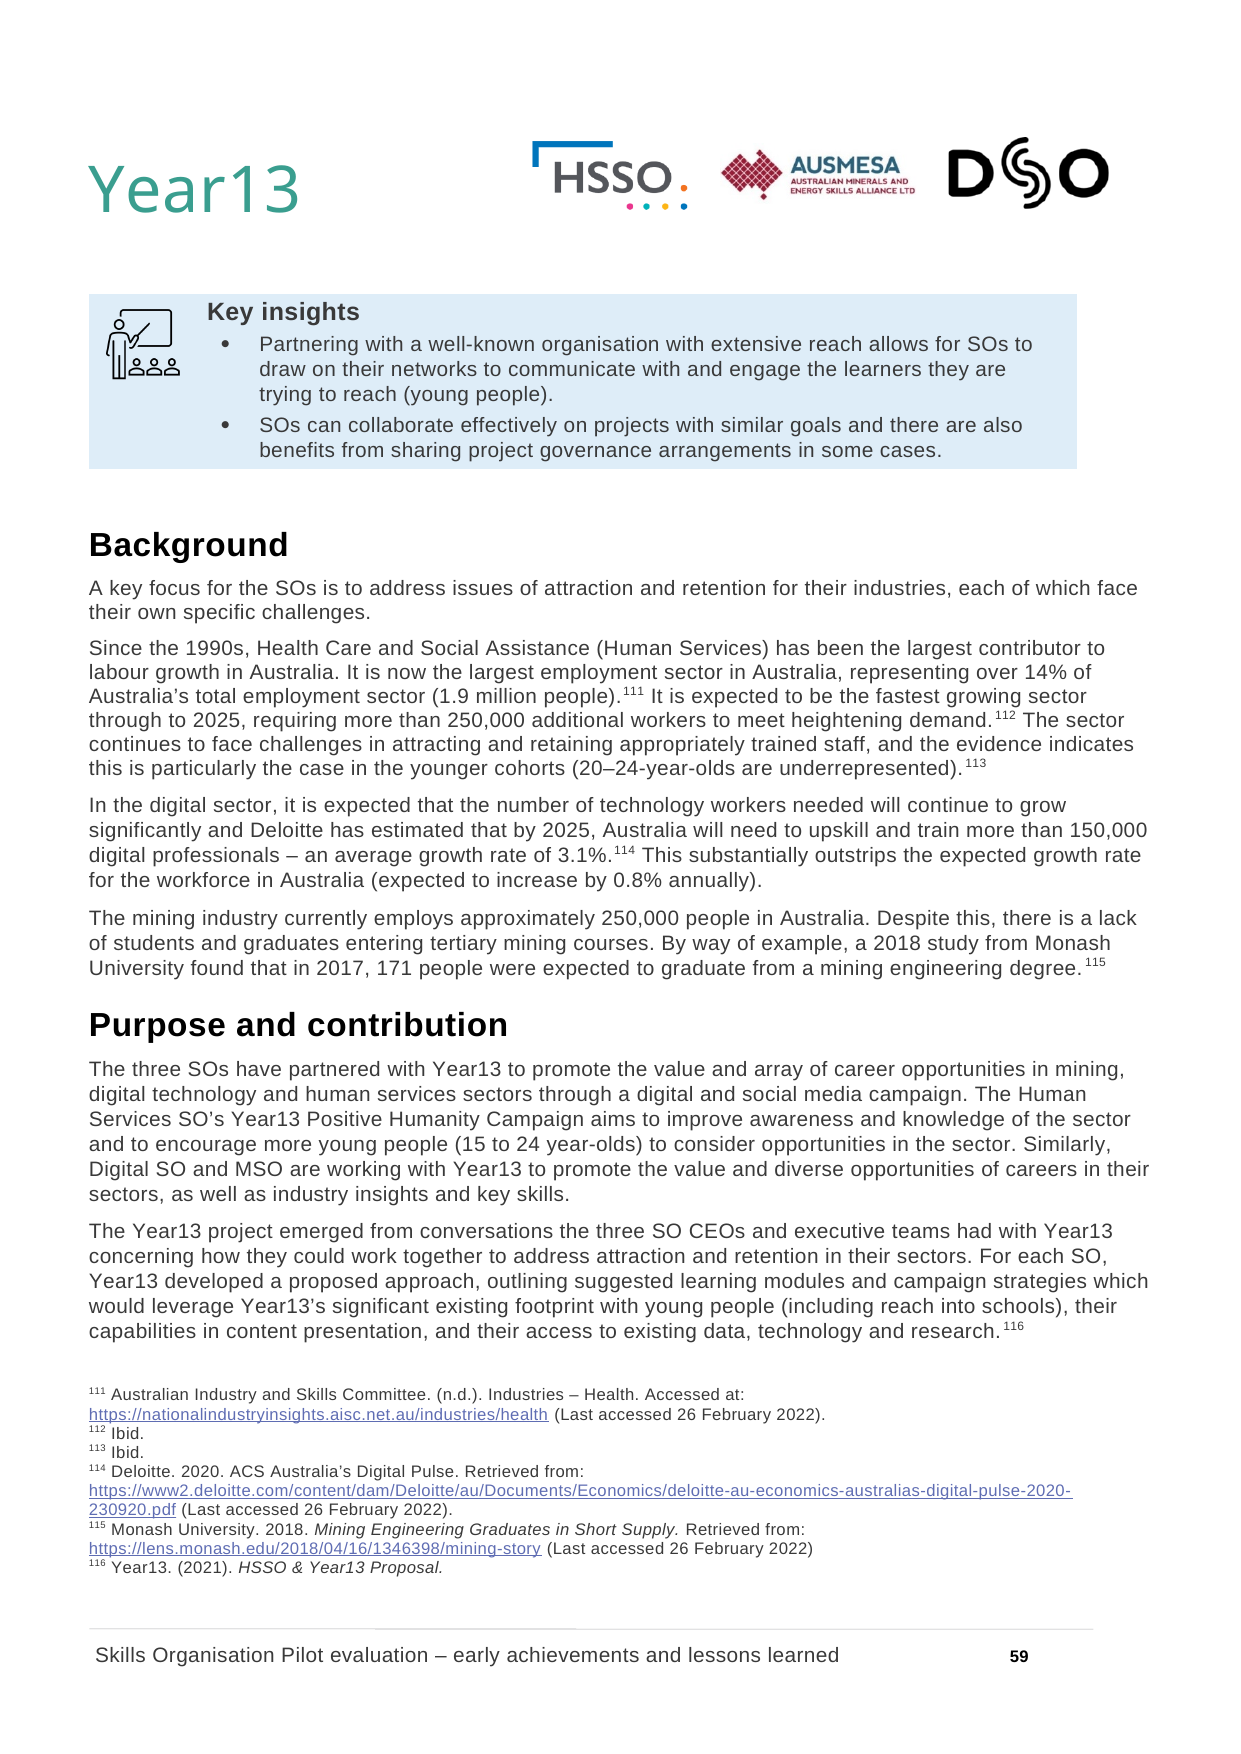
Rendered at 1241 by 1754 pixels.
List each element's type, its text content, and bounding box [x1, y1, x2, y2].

subtitle Background [89, 525, 1152, 563]
picture [720, 143, 917, 204]
picture [948, 137, 1115, 209]
picture [527, 136, 694, 217]
text A key focus for the SOs is to address issues of attraction and retention for their industries, each of which face their own specific challenges. [89, 576, 1152, 624]
text The three SOs have partnered with Year13 to promote the value and array of career opportunities in mining, digital technology and human services sectors through a digital and social media campaign. The Human Services SO’s Year13 Positive Humanity Campaign aims to improve awareness and knowledge of the sector and to encourage more young people (15 to 24 year-olds) to consider opportunities in the sector. Similarly, Digital SO and MSO are working with Year13 to promote the value and diverse opportunities of careers in their sectors, as well as industry insights and key skills. [89, 1056, 1152, 1206]
text In the digital sector, it is expected that the number of technology workers needed will continue to grow significantly and Deloitte has estimated that by 2025, Australia will need to upskill and train more than 150,000 digital professionals – an average growth rate of 3.1%. This substantially outstrips the expected growth rate for the workforce in Australia (expected to increase by 0.8% annually). [89, 792, 1152, 892]
text Since the 1990s, Health Care and Social Assistance (Human Services) has been the largest contributor to labour growth in Australia. It is now the largest employment sector in Australia, representing over 14% of Australia’s total employment sector (1.9 million people). It is expected to be the fastest growing sector through to 2025, requiring more than 250,000 additional workers to meet heightening demand. The sector continues to face challenges in attracting and retaining appropriately trained staff, and the evidence indicates this is particularly the case in the younger cohorts (20–24-year-olds are underrepresented). [89, 636, 1152, 780]
picture [100, 302, 185, 387]
table_header [89, 294, 196, 469]
text The mining industry currently employs approximately 250,000 people in Australia. Despite this, there is a lack of students and graduates entering tertiary mining courses. By way of example, a 2018 study from Monash University found that in 2017, 171 people were expected to graduate from a mining engineering degree. [89, 905, 1152, 980]
table_header Key insights Partnering with a well-known organisation with extensive reach allows for SOs to draw on their networks to communicate with and engage the learners they are trying to reach (young people). SOs can collaborate effectively on projects with similar goals and there are also benefits from sharing project governance arrangements in some cases. [196, 294, 1077, 469]
subtitle Purpose and contribution [89, 1005, 1152, 1043]
text The Year13 project emerged from conversations the three SO CEOs and executive teams had with Year13 concerning how they could work together to address attraction and retention in their sectors. For each SO, Year13 developed a proposed approach, outlining suggested learning modules and campaign strategies which would leverage Year13’s significant existing footprint with young people (including reach into schools), their capabilities in content presentation, and their access to existing data, technology and research. [89, 1218, 1152, 1343]
